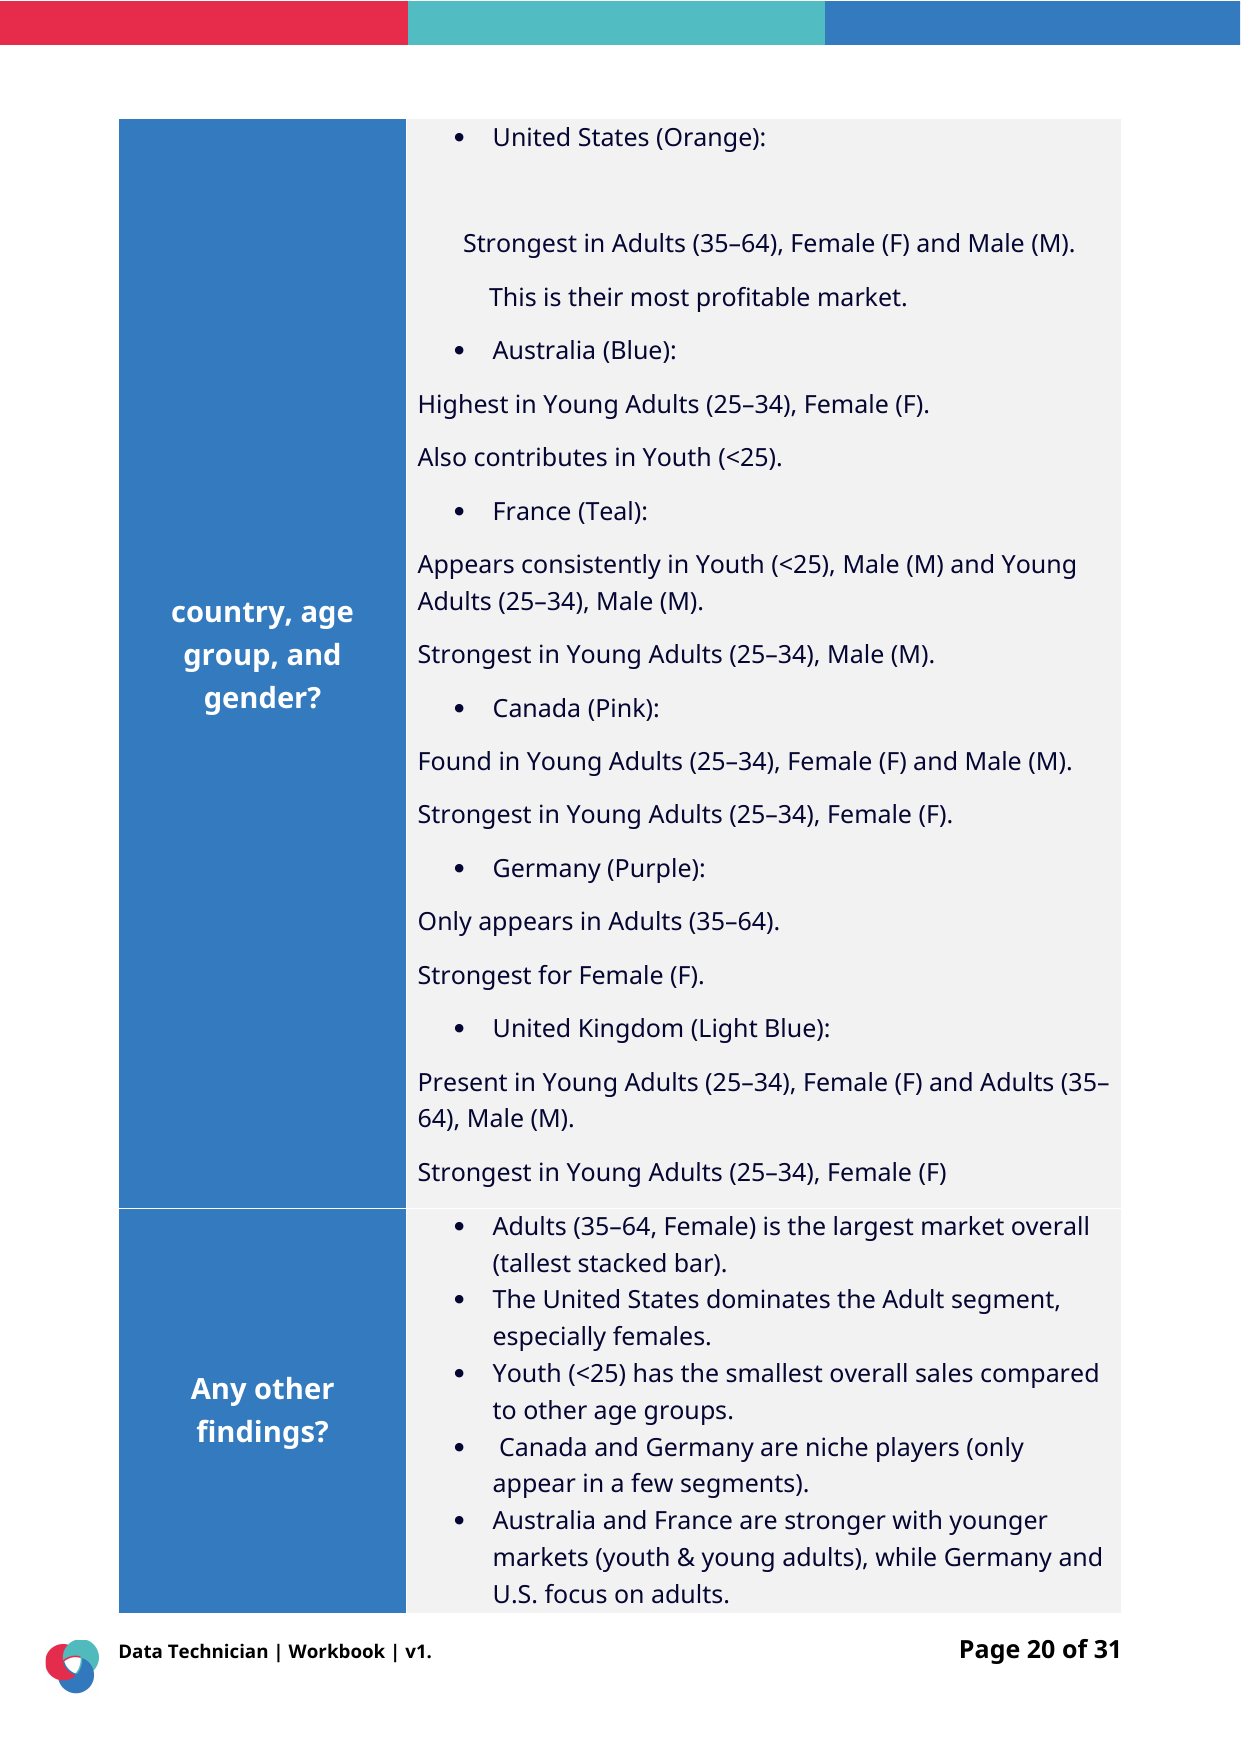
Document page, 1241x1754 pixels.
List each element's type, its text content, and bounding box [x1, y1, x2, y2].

table_cell Adults (35–64, Female) is the largest market overall (tallest stacked bar). The United States dominates the Adult segment, especially females. Youth (<25) has the smallest overall sales compared to other age groups. Canada and Germany are niche players (only appear in a few segments). Australia and France are stronger with younger markets (youth & young adults), while Germany and U.S. focus on adults. [407, 1209, 1121, 1613]
table_cell Any other findings? [119, 1209, 406, 1613]
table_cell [407, 119, 1121, 1208]
picture [45, 1640, 100, 1694]
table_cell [119, 119, 406, 1208]
